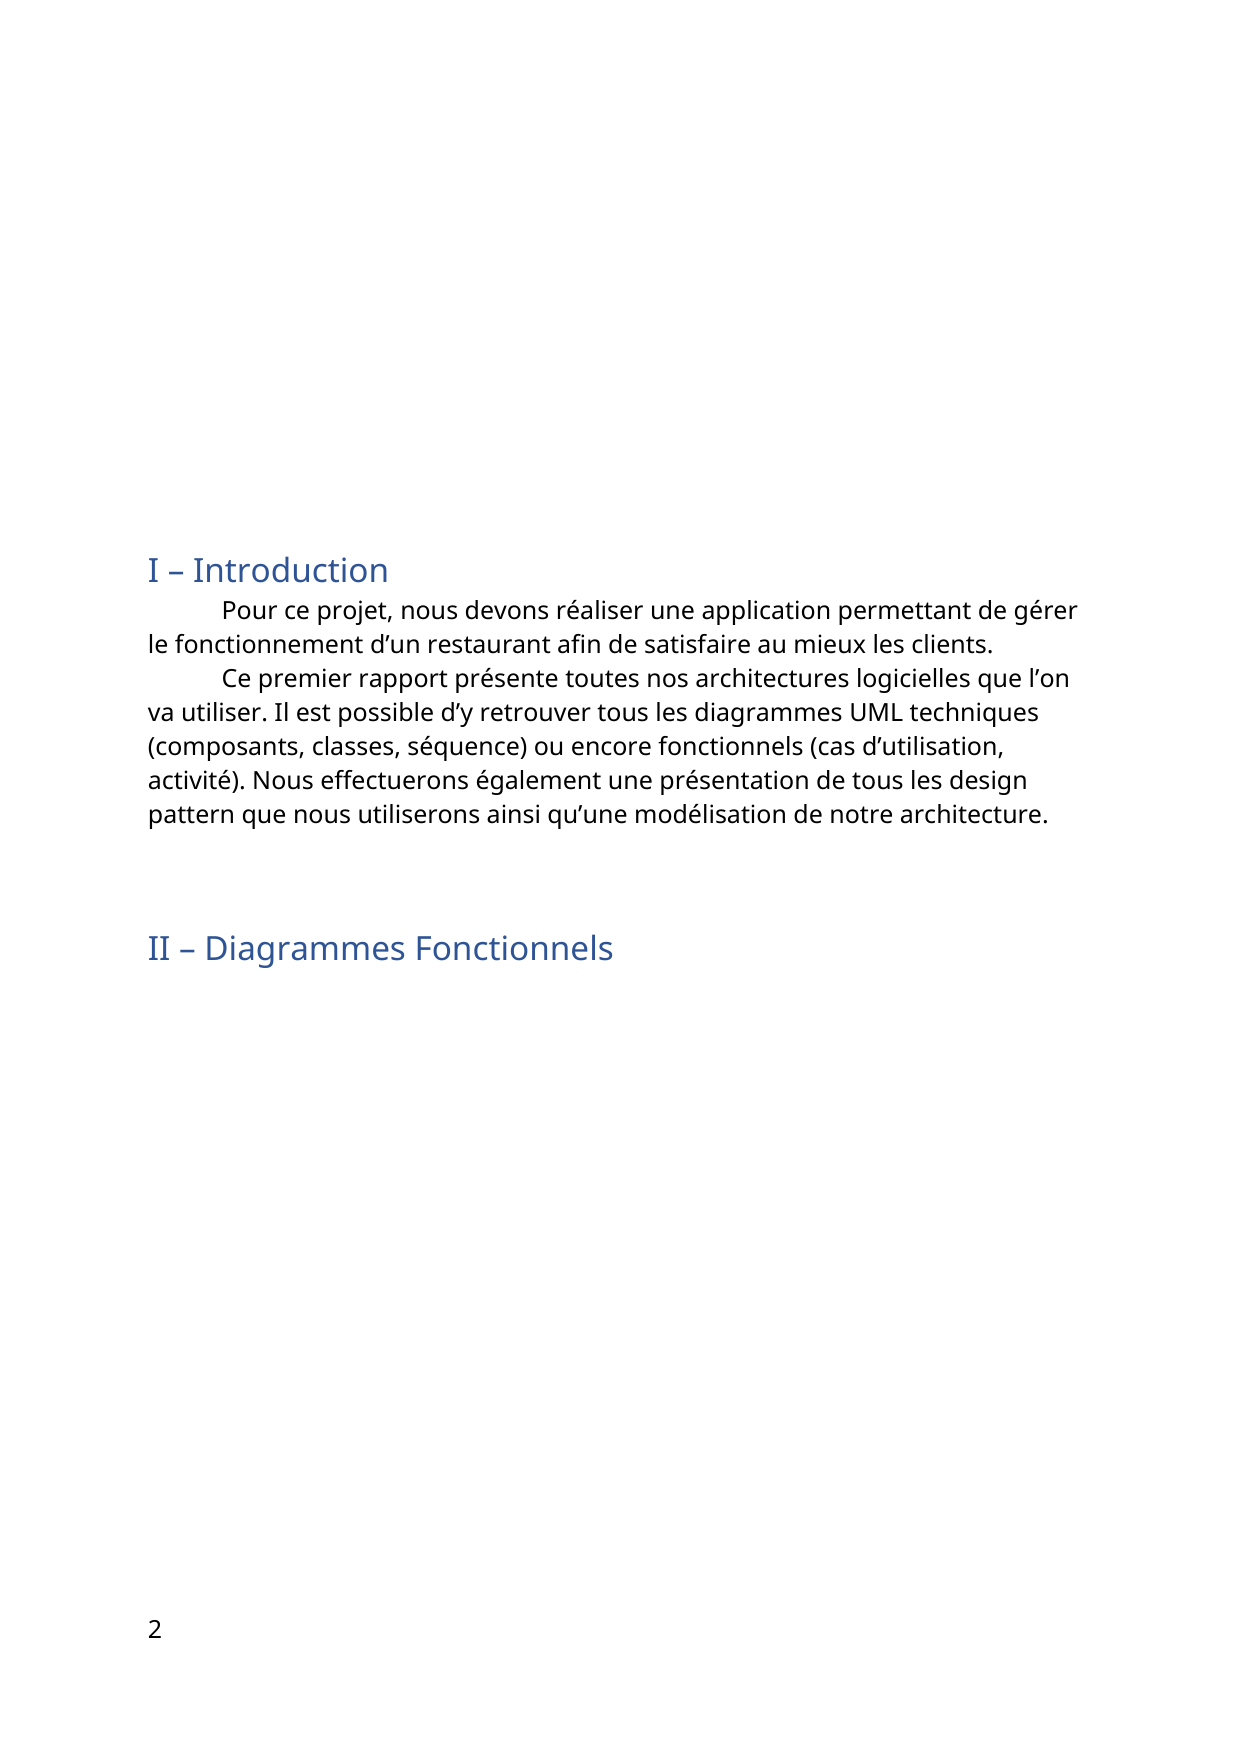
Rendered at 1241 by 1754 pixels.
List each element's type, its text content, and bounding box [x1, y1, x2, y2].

subtitle I – Introduction [148, 547, 1093, 593]
text Ce premier rapport présente toutes nos architectures logicielles que l’on va utiliser. Il est possible d’y retrouver tous les diagrammes UML techniques (composants, classes, séquence) ou encore fonctionnels (cas d’utilisation, activité). Nous effectuerons également une présentation de tous les design pattern que nous utiliserons ainsi qu’une modélisation de notre architecture. [148, 661, 1093, 831]
subtitle II – Diagrammes Fonctionnels [148, 924, 1093, 970]
text Pour ce projet, nous devons réaliser une application permettant de gérer le fonctionnement d’un restaurant afin de satisfaire au mieux les clients. [148, 593, 1093, 661]
